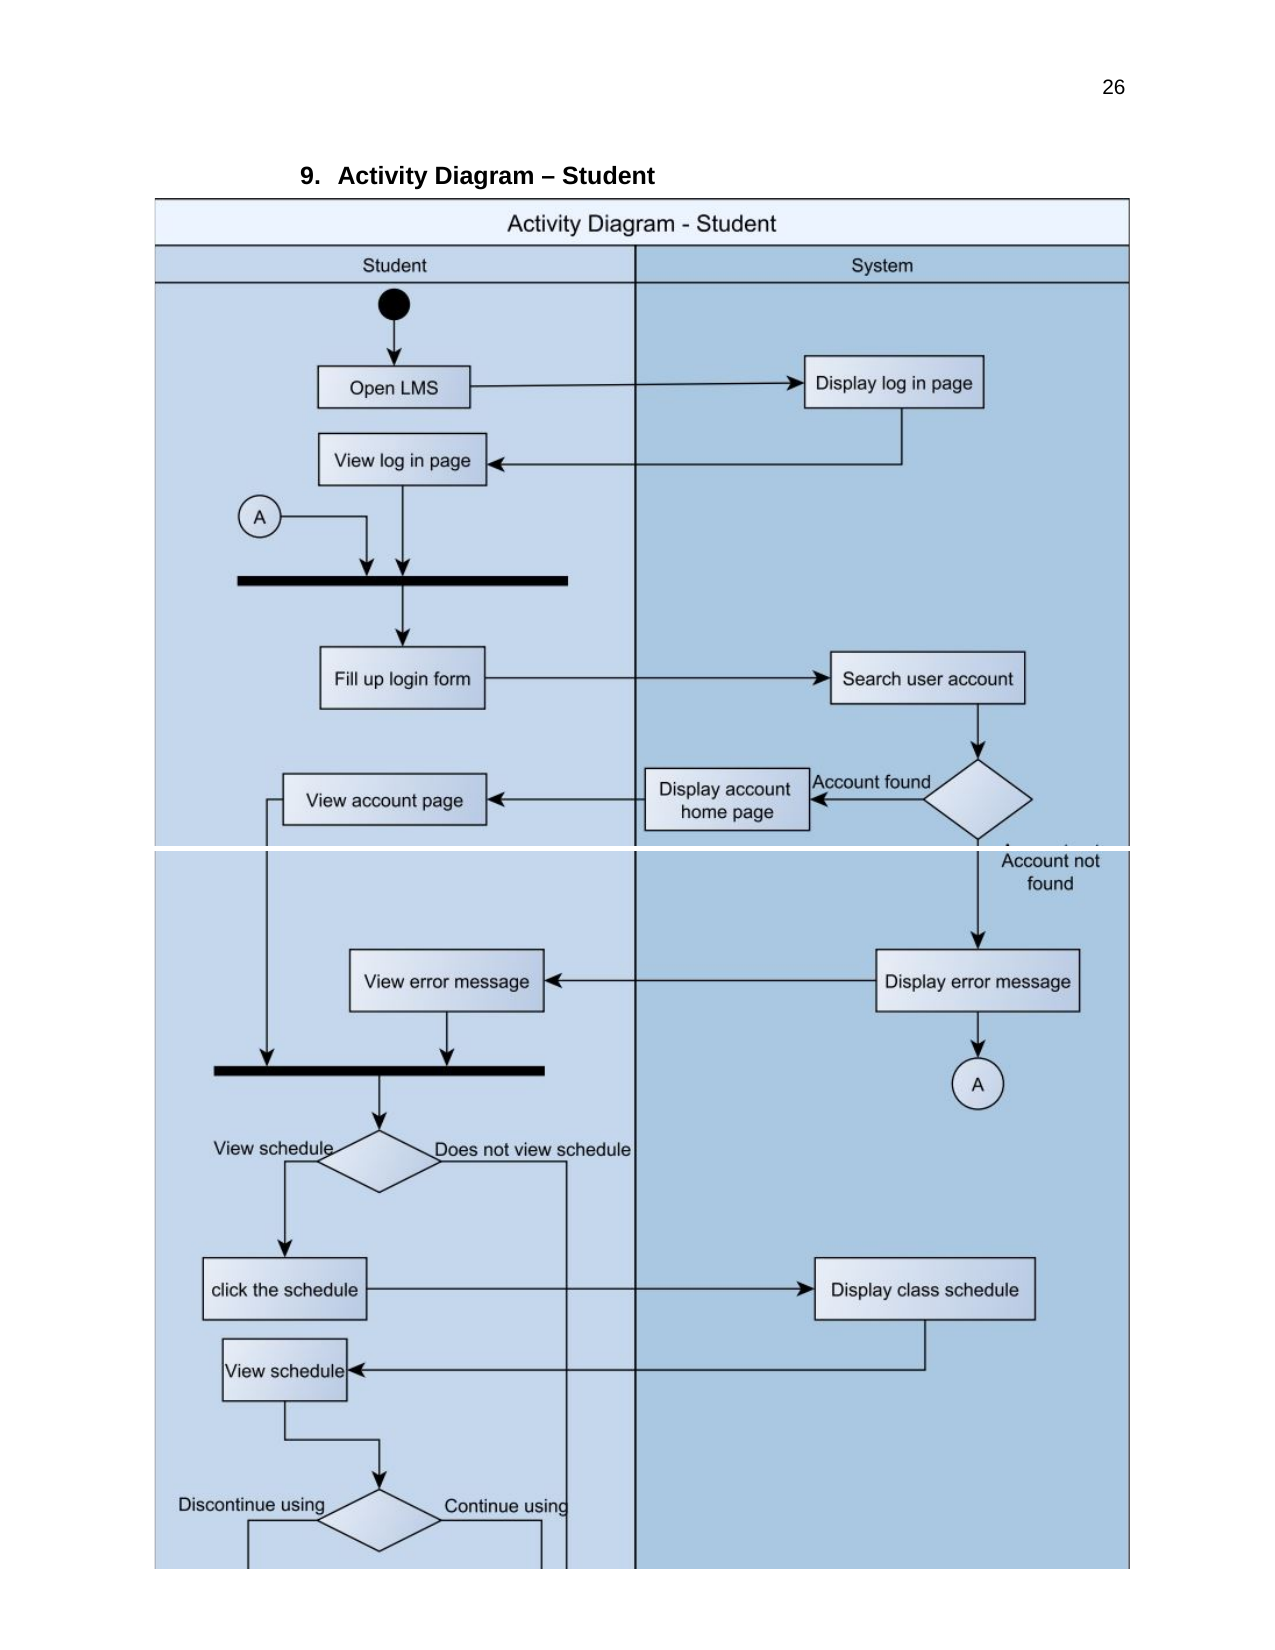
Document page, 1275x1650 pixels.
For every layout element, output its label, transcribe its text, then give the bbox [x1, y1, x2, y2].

picture [154, 198, 1130, 846]
subtitle Activity Diagram – Student [300, 154, 1125, 198]
picture [154, 851, 1130, 1569]
